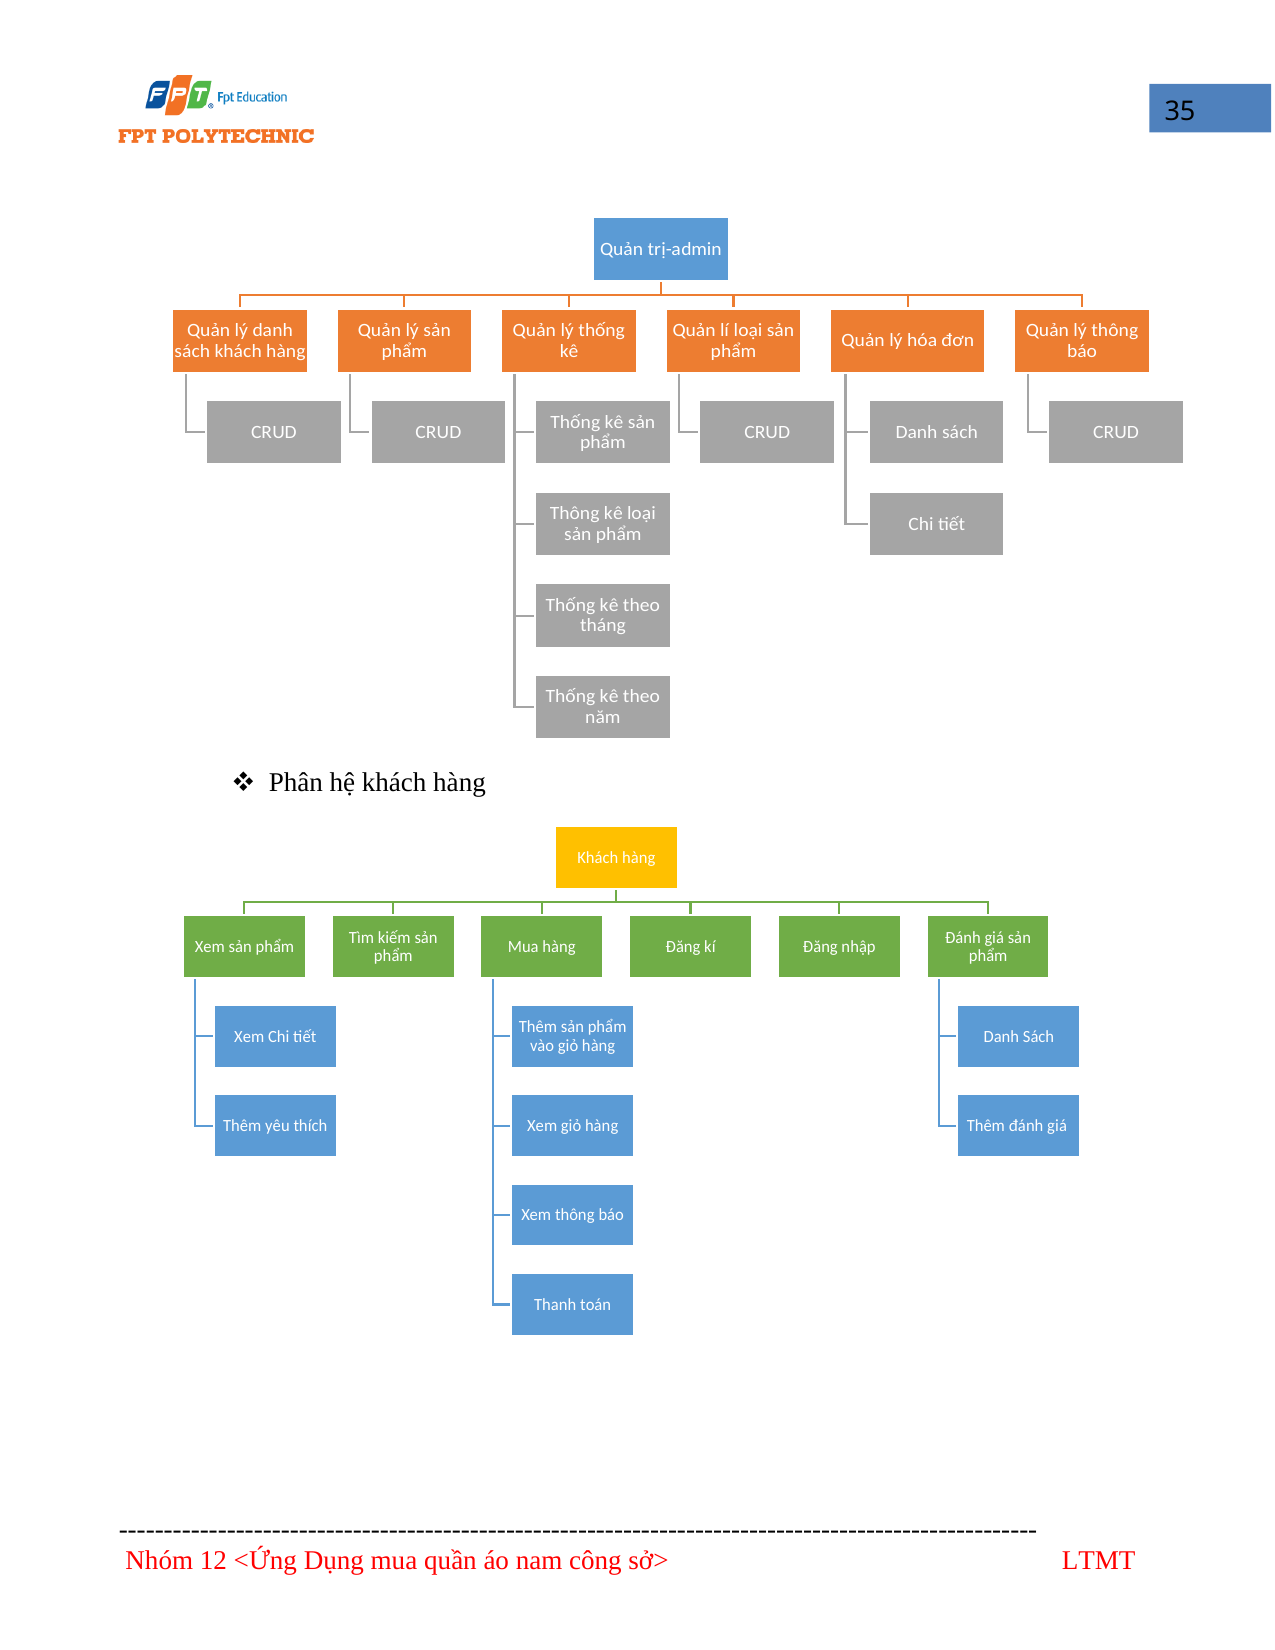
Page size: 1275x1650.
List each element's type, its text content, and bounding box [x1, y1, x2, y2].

picture [118, 75, 316, 143]
list Phân hệ khách hàng [231, 767, 1156, 798]
